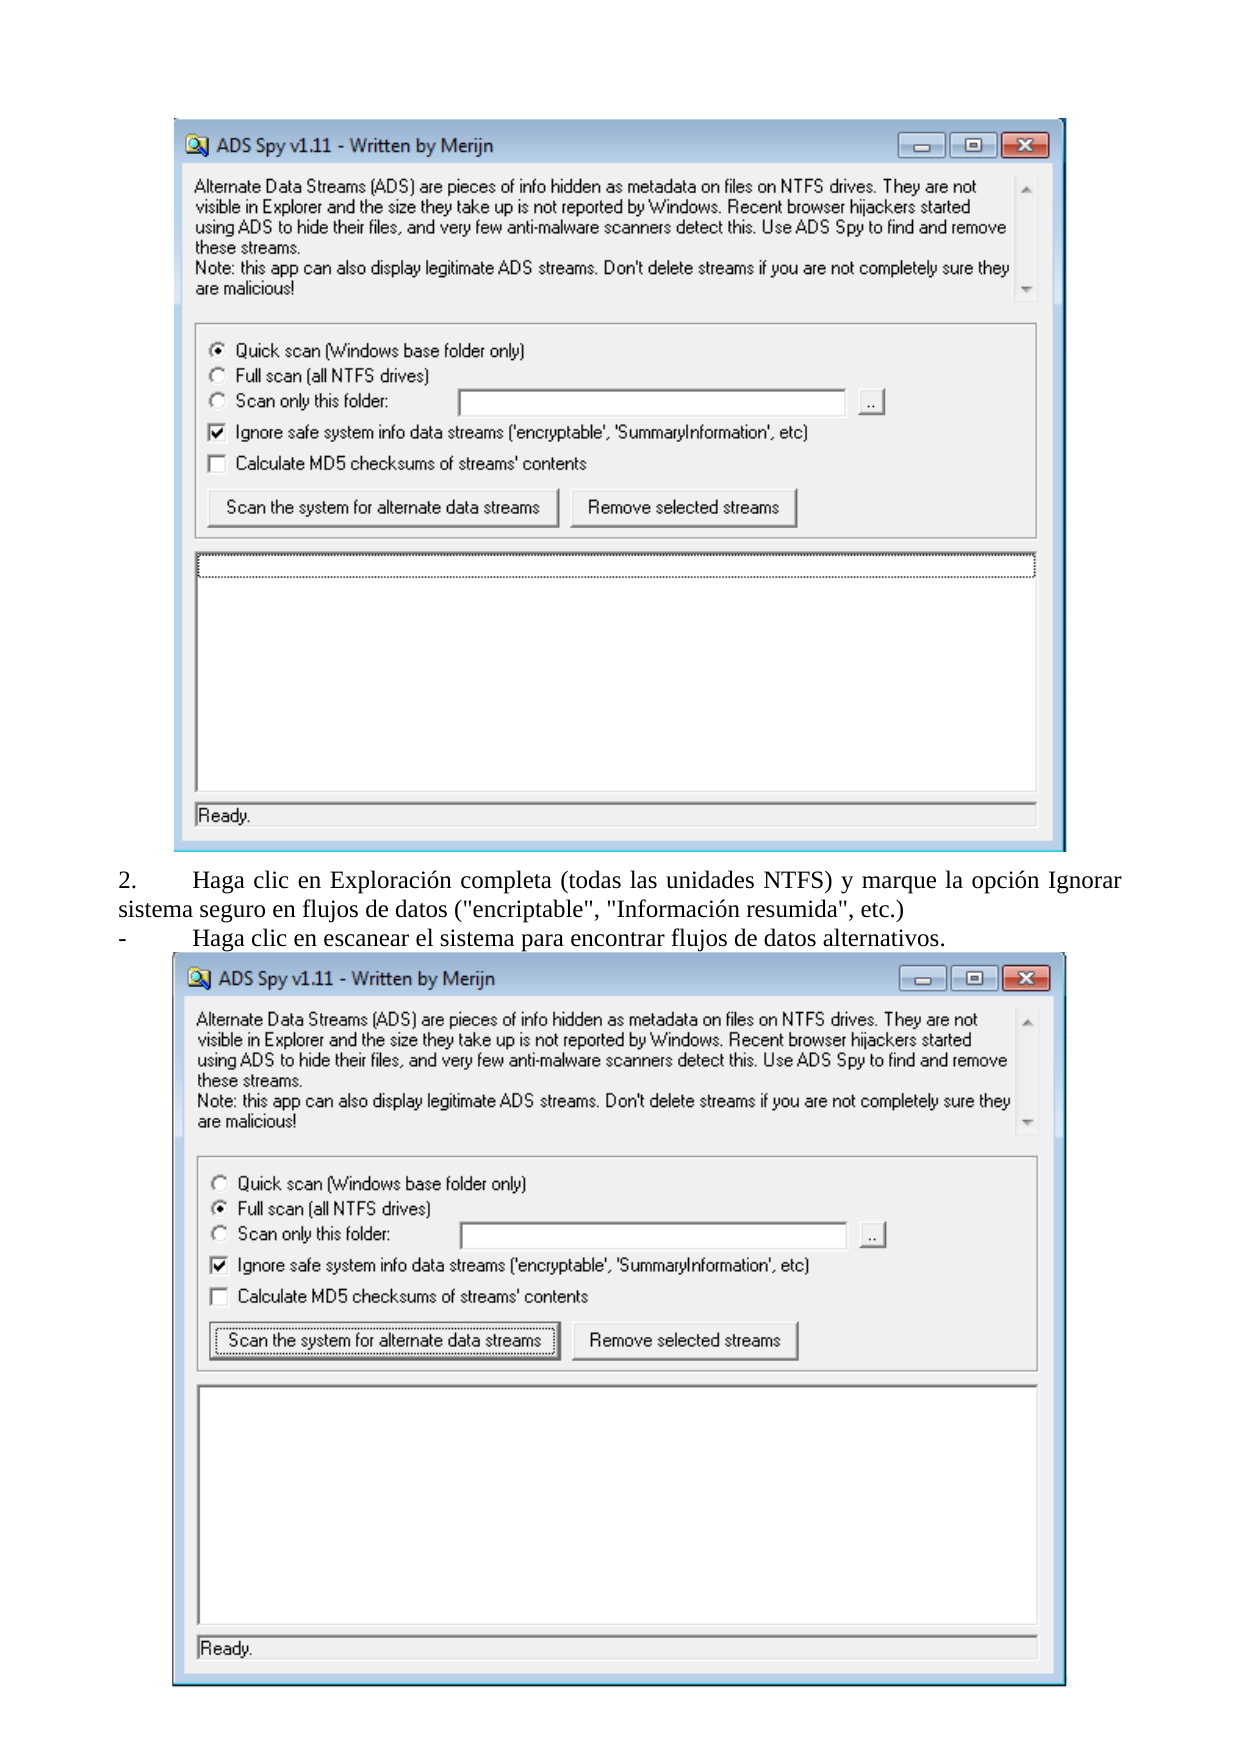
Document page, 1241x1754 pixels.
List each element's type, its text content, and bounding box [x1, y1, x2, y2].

text 2. Haga clic en Exploración completa (todas las unidades NTFS) y marque la opción Ignorar sistema seguro en flujos de datos ("encriptable", "Información resumida", etc.) [118, 866, 1122, 923]
picture [173, 118, 1067, 852]
picture [172, 952, 1068, 1688]
text - Haga clic en escanear el sistema para encontrar flujos de datos alternativos. [118, 923, 1122, 952]
